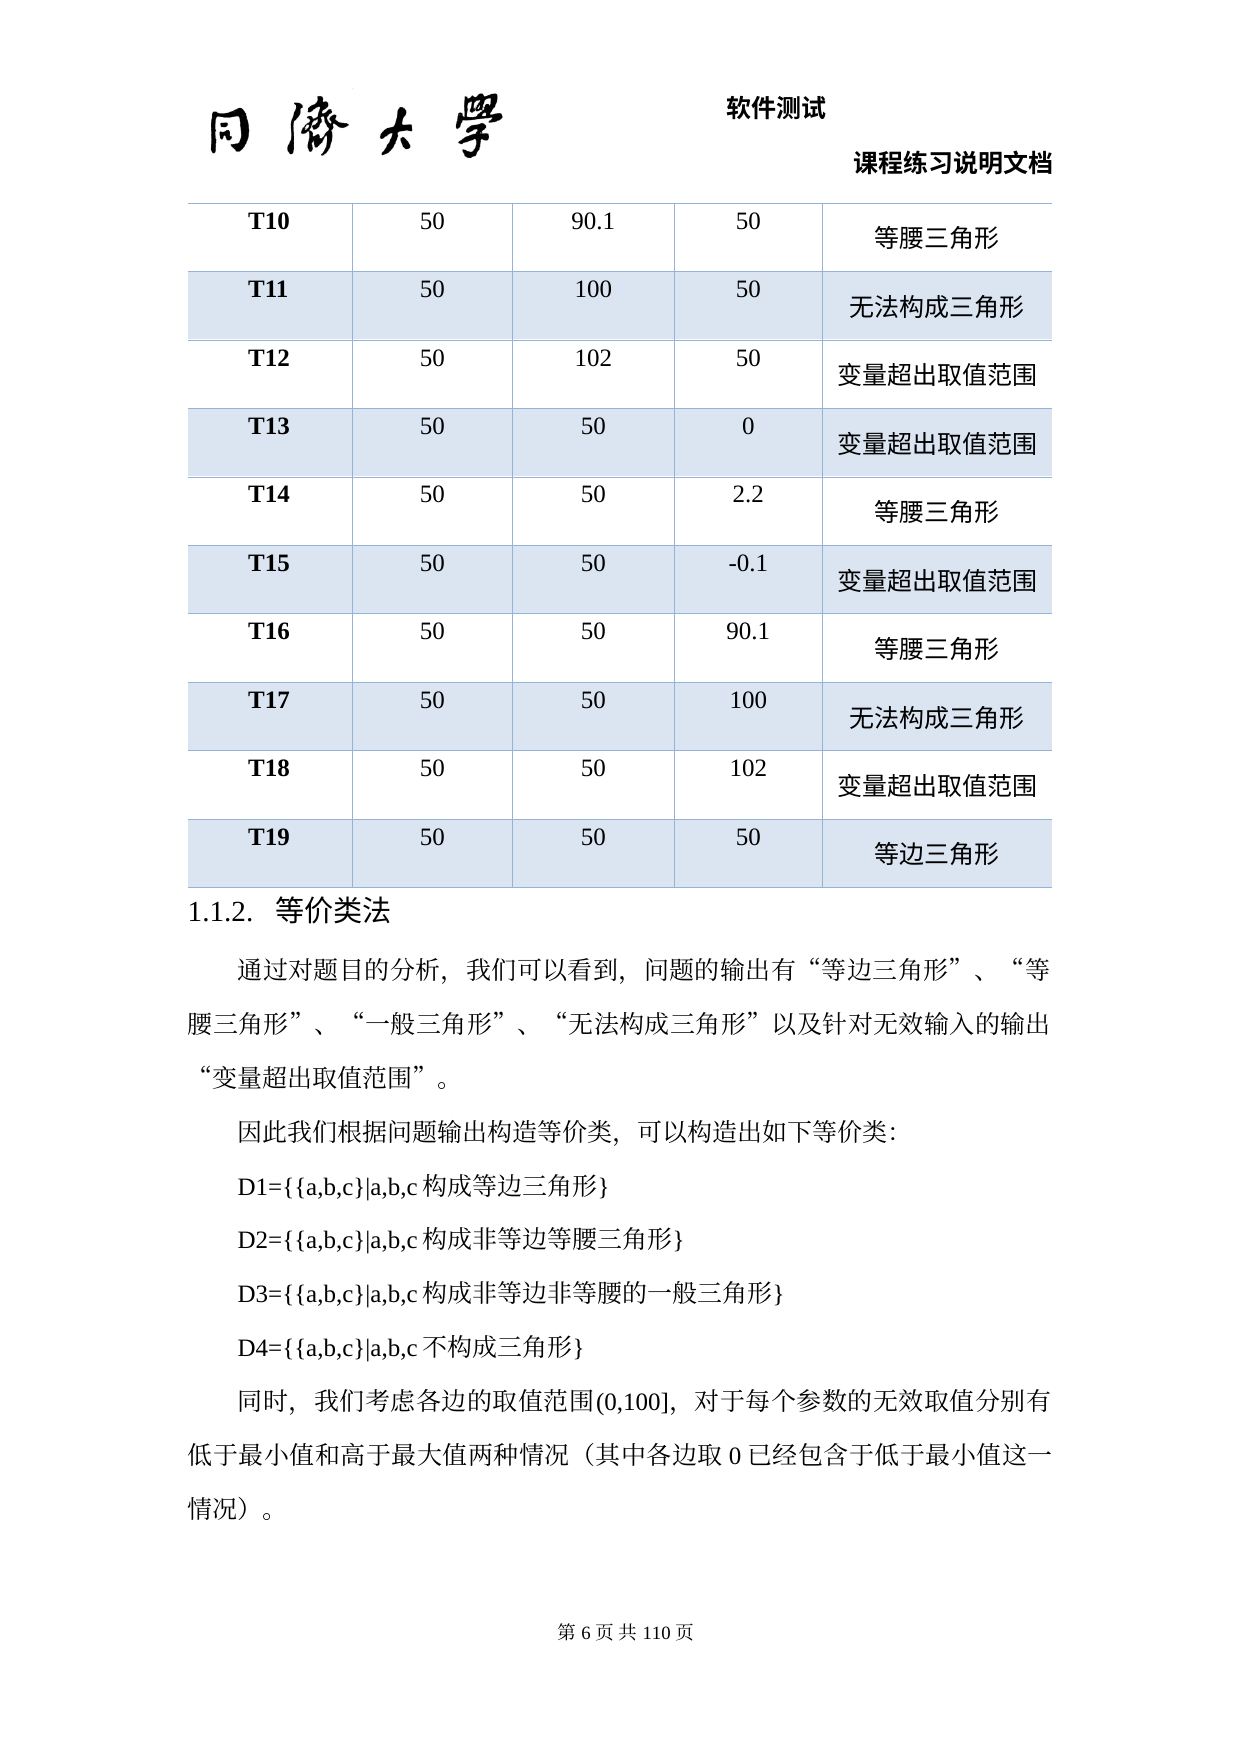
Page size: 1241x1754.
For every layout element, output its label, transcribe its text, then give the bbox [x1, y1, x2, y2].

table_cell [188, 341, 352, 408]
table_cell 100 [513, 272, 674, 339]
table_cell [188, 478, 352, 545]
table_cell 50 [353, 820, 512, 887]
table_cell 等边三角形 [823, 820, 1052, 887]
table_cell 90.1 [513, 204, 674, 271]
table_cell 50 [675, 204, 822, 271]
table_cell 等腰三角形 [823, 614, 1052, 682]
text 同时，我们考虑各边的取值范围(0,100]，对于每个参数的无效取值分别有低于最小值和高于最大值两种情况（其中各边取0已经包含于低于最小值这一情况）。 [187, 1382, 1053, 1525]
table_cell [188, 820, 352, 887]
table_cell 102 [513, 341, 674, 408]
table_cell 50 [353, 751, 512, 818]
table_cell 变量超出取值范围 [823, 341, 1052, 408]
table_cell [188, 204, 352, 271]
table_cell 无法构成三角形 [823, 683, 1052, 750]
table_cell 无法构成三角形 [823, 272, 1052, 339]
table_cell 50 [513, 546, 674, 613]
table_cell [188, 683, 352, 750]
table_cell 50 [353, 409, 512, 476]
table_cell 50 [513, 409, 674, 476]
table_cell 50 [353, 683, 512, 750]
text D4={{a,b,c}|a,b,c不构成三角形} [187, 1328, 1053, 1364]
table_cell [188, 614, 352, 682]
table_cell 50 [513, 478, 674, 545]
subtitle 等价类法 [187, 887, 1053, 930]
table_cell 50 [675, 272, 822, 339]
table_cell [188, 751, 352, 818]
table_cell 变量超出取值范围 [823, 409, 1052, 476]
table_cell 等腰三角形 [823, 478, 1052, 545]
table_cell [188, 272, 352, 339]
table_cell 0 [675, 409, 822, 476]
table_cell 50 [675, 820, 822, 887]
table_cell 50 [353, 614, 512, 682]
table_cell 50 [353, 341, 512, 408]
table_cell 50 [513, 683, 674, 750]
table_cell 变量超出取值范围 [823, 546, 1052, 613]
table_cell 2.2 [675, 478, 822, 545]
table_cell -0.1 [675, 546, 822, 613]
table_cell 50 [353, 272, 512, 339]
table_cell 50 [513, 614, 674, 682]
text 通过对题目的分析，我们可以看到，问题的输出有“等边三角形”、“等腰三角形”、“一般三角形”、“无法构成三角形”以及针对无效输入的输出“变量超出取值范围”。 [187, 951, 1053, 1094]
table_cell 50 [353, 546, 512, 613]
table_cell 等腰三角形 [823, 204, 1052, 271]
table_cell 50 [353, 204, 512, 271]
table_cell 变量超出取值范围 [823, 751, 1052, 818]
table_cell 50 [353, 478, 512, 545]
table_cell 90.1 [675, 614, 822, 682]
table_cell 50 [513, 820, 674, 887]
text D3={{a,b,c}|a,b,c构成非等边非等腰的一般三角形} [187, 1274, 1053, 1310]
table_cell 50 [675, 341, 822, 408]
table_cell [188, 409, 352, 476]
table_cell 100 [675, 683, 822, 750]
table_cell 50 [513, 751, 674, 818]
text D1={{a,b,c}|a,b,c构成等边三角形} [187, 1166, 1053, 1202]
text D2={{a,b,c}|a,b,c构成非等边等腰三角形} [187, 1220, 1053, 1256]
table_cell [188, 546, 352, 613]
text 因此我们根据问题输出构造等价类，可以构造出如下等价类： [187, 1112, 1053, 1148]
table_cell 102 [675, 751, 822, 818]
picture [188, 86, 520, 165]
